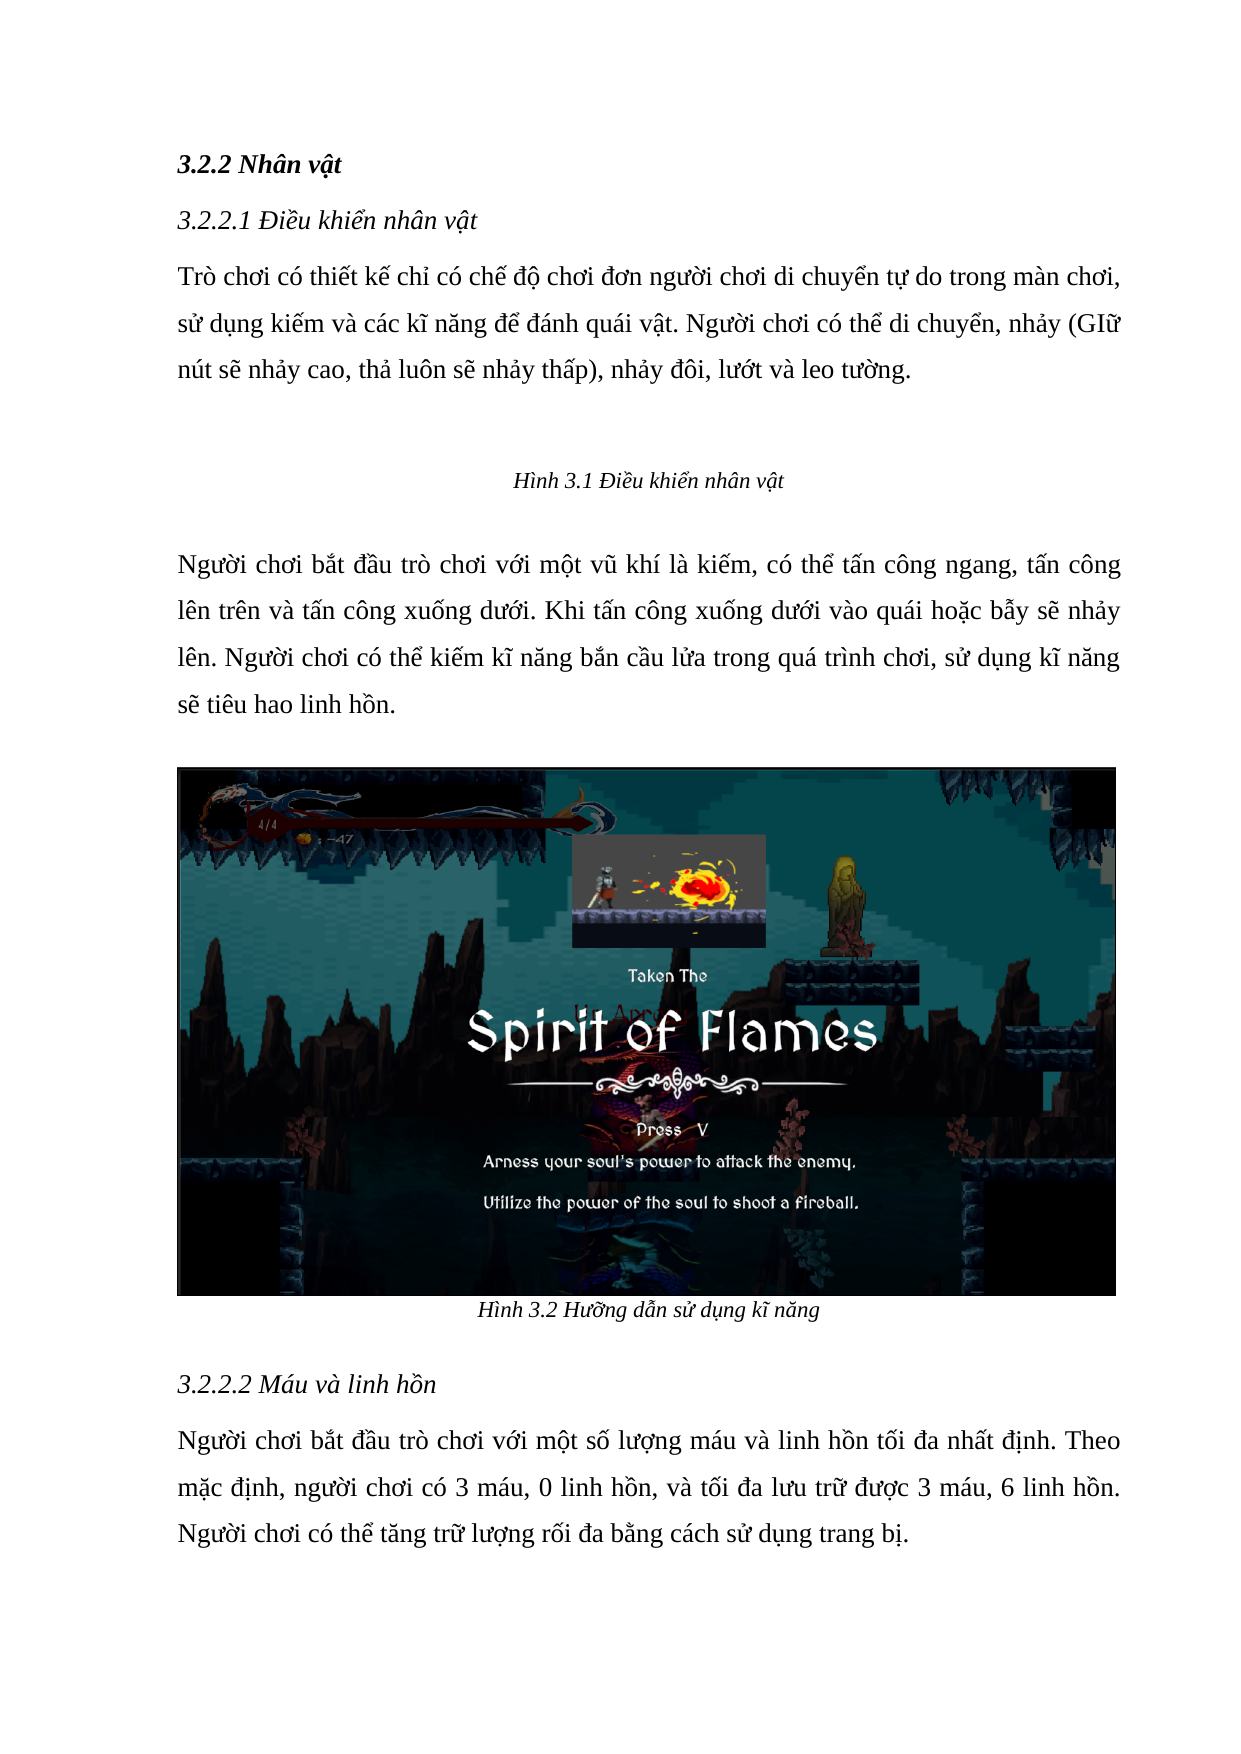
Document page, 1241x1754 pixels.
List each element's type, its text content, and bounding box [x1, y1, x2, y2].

subtitle 3.2.2.2 Máu và linh hồn [177, 1368, 1122, 1399]
subtitle 3.2.2.1 Điều khiển nhân vật [177, 204, 1122, 235]
subtitle 3.2.2 Nhân vật [177, 148, 1122, 179]
text Hình 3.2 Hưỡng dẫn sử dụng kĩ năng [177, 1296, 1122, 1322]
text Người chơi bắt đầu trò chơi với một số lượng máu và linh hồn tối đa nhất định. Theo mặc định, người chơi có 3 máu, 0 linh hồn, và tối đa lưu trữ được 3 máu, 6 linh hồn. Người chơi có thể tăng trữ lượng rối đa bằng cách sử dụng trang bị. [177, 1424, 1122, 1549]
picture [178, 769, 1115, 1295]
text Trò chơi có thiết kế chỉ có chế độ chơi đơn người chơi di chuyển tự do trong màn chơi, sử dụng kiếm và các kĩ năng để đánh quái vật. Người chơi có thể di chuyển, nhảy (GIữ nút sẽ nhảy cao, thả luôn sẽ nhảy thấp), nhảy đôi, lướt và leo tường. [177, 260, 1122, 384]
text Hình 3.1 Điều khiển nhân vật [177, 467, 1122, 493]
text Người chơi bắt đầu trò chơi với một vũ khí là kiếm, có thể tấn công ngang, tấn công lên trên và tấn công xuống dưới. Khi tấn công xuống dưới vào quái hoặc bẫy sẽ nhảy lên. Người chơi có thể kiếm kĩ năng bắn cầu lửa trong quá trình chơi, sử dụng kĩ năng sẽ tiêu hao linh hồn. [177, 548, 1122, 719]
